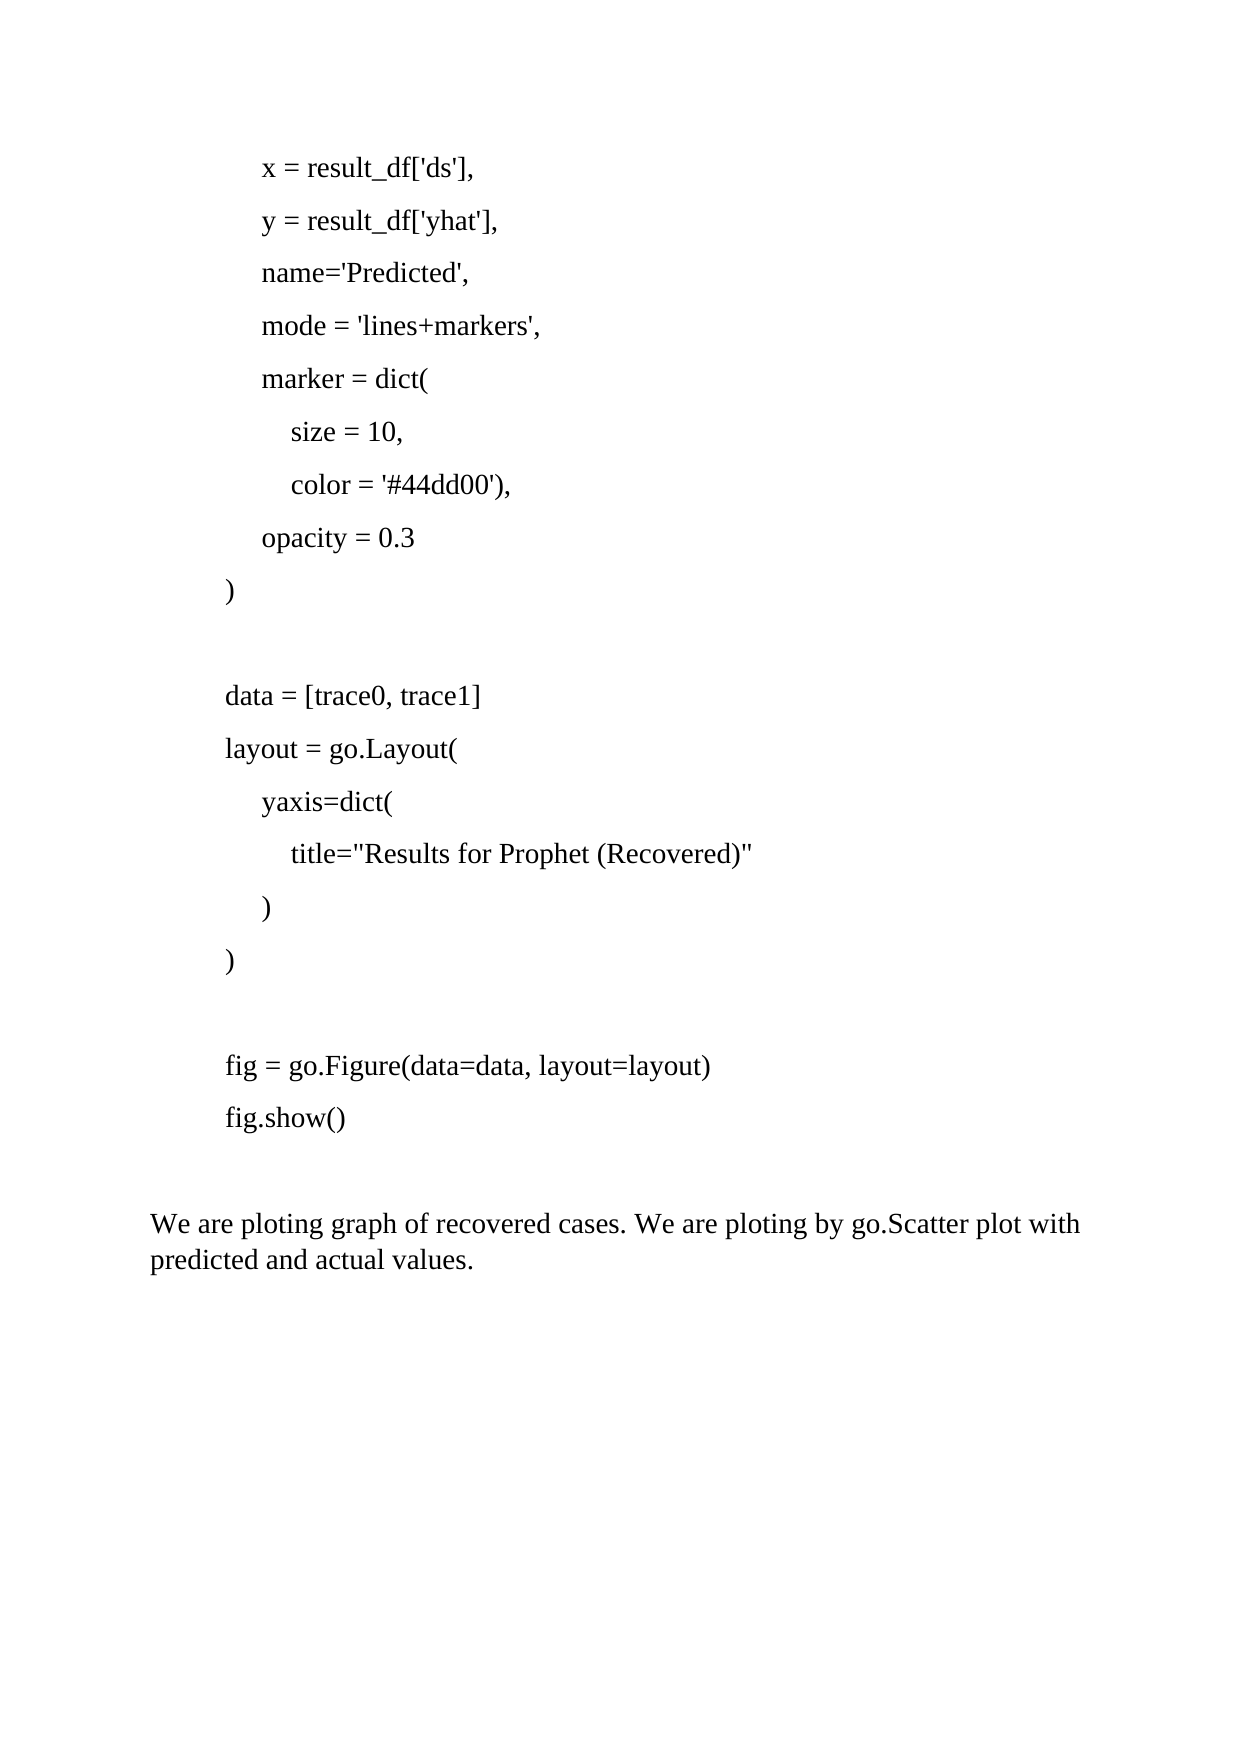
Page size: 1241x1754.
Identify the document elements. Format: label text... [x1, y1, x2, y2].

text name='Predicted', [225, 256, 1090, 289]
text ) [225, 572, 1090, 606]
text fig.show() [225, 1101, 1090, 1134]
text mode = 'lines+markers', [225, 308, 1090, 342]
text fig = go.Figure(data=data, layout=layout) [225, 1048, 1090, 1081]
text color = '#44dd00'), [225, 467, 1090, 500]
text opacity = 0.3 [225, 520, 1090, 553]
text ) [225, 942, 1090, 976]
text x = result_df['ds'], [225, 150, 1090, 183]
text title="Results for Prophet (Recovered)" [225, 837, 1090, 870]
text size = 10, [225, 414, 1090, 448]
text yaxis=dict( [225, 784, 1090, 817]
text y = result_df['yhat'], [225, 203, 1090, 236]
text We are ploting graph of recovered cases. We are ploting by go.Scatter plot with predicted and actual values. [150, 1206, 1090, 1276]
text data = [trace0, trace1] [225, 678, 1090, 712]
text ) [225, 889, 1090, 923]
text layout = go.Layout( [225, 731, 1090, 764]
text marker = dict( [225, 361, 1090, 395]
